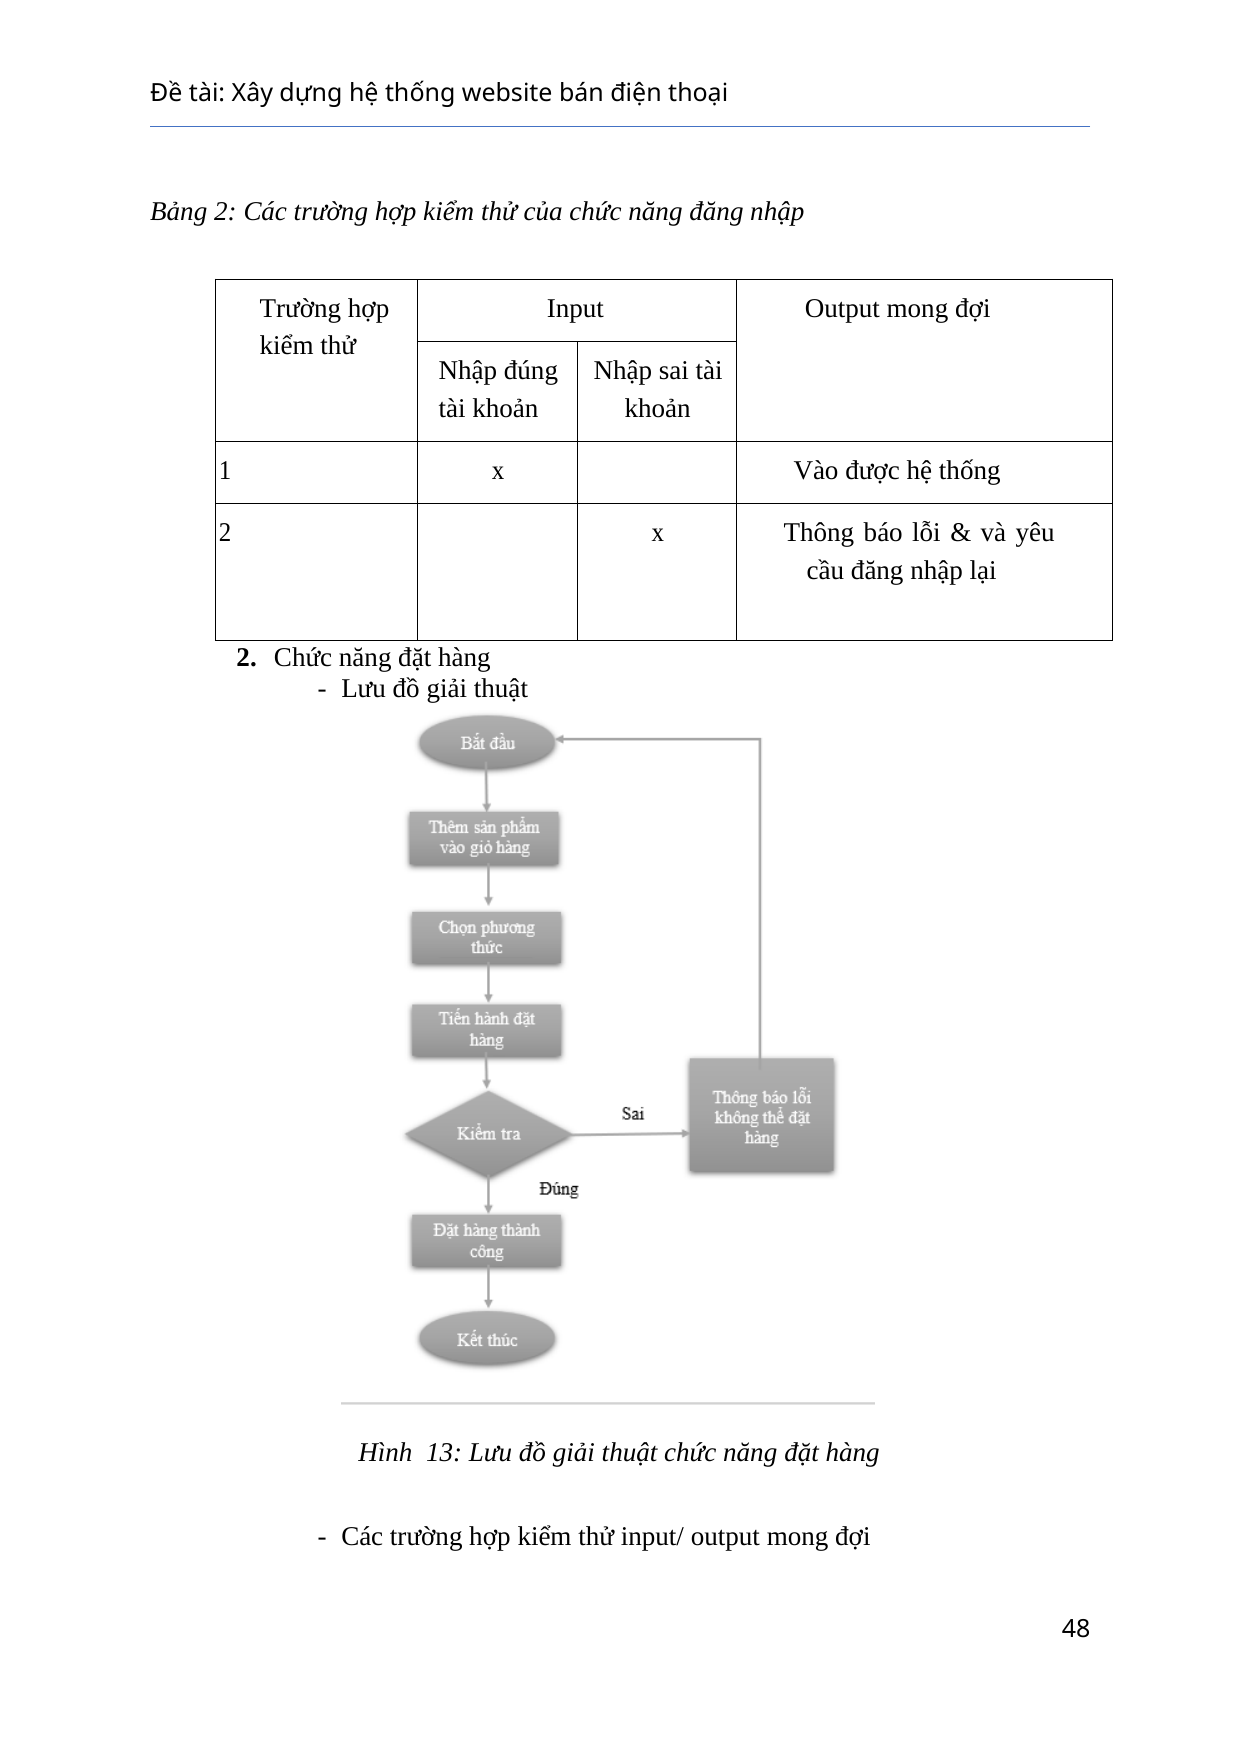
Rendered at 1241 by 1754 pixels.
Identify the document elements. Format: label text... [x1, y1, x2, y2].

table_cell [418, 504, 577, 640]
list Các trường hợp kiểm thử input/ output mong đợi [317, 1520, 1090, 1551]
table_cell Thông báo lỗi & và yêu cầu đăng nhập lại [737, 504, 1112, 640]
table_cell 1 [216, 442, 417, 503]
picture [341, 703, 875, 1405]
list Chức năng đặt hàng [236, 641, 1090, 672]
table_header Output mong đợi [737, 280, 1112, 441]
table_cell [578, 442, 736, 503]
table_header Input [418, 280, 736, 341]
table_cell Nhập đúng tài khoản [418, 342, 577, 441]
table_cell 2 [216, 504, 417, 640]
table_cell x [418, 442, 577, 503]
table_cell x [578, 504, 736, 640]
table_cell Vào được hệ thống [737, 442, 1112, 503]
list Lưu đồ giải thuật [317, 672, 1090, 703]
table_cell Nhập sai tài khoản [578, 342, 736, 441]
text Hình 13: Lưu đồ giải thuật chức năng đặt hàng [150, 1436, 1090, 1467]
text Bảng 2: Các trường hợp kiểm thử của chức năng đăng nhập [150, 195, 1090, 227]
table_header Trường hợp kiểm thử [216, 280, 417, 441]
